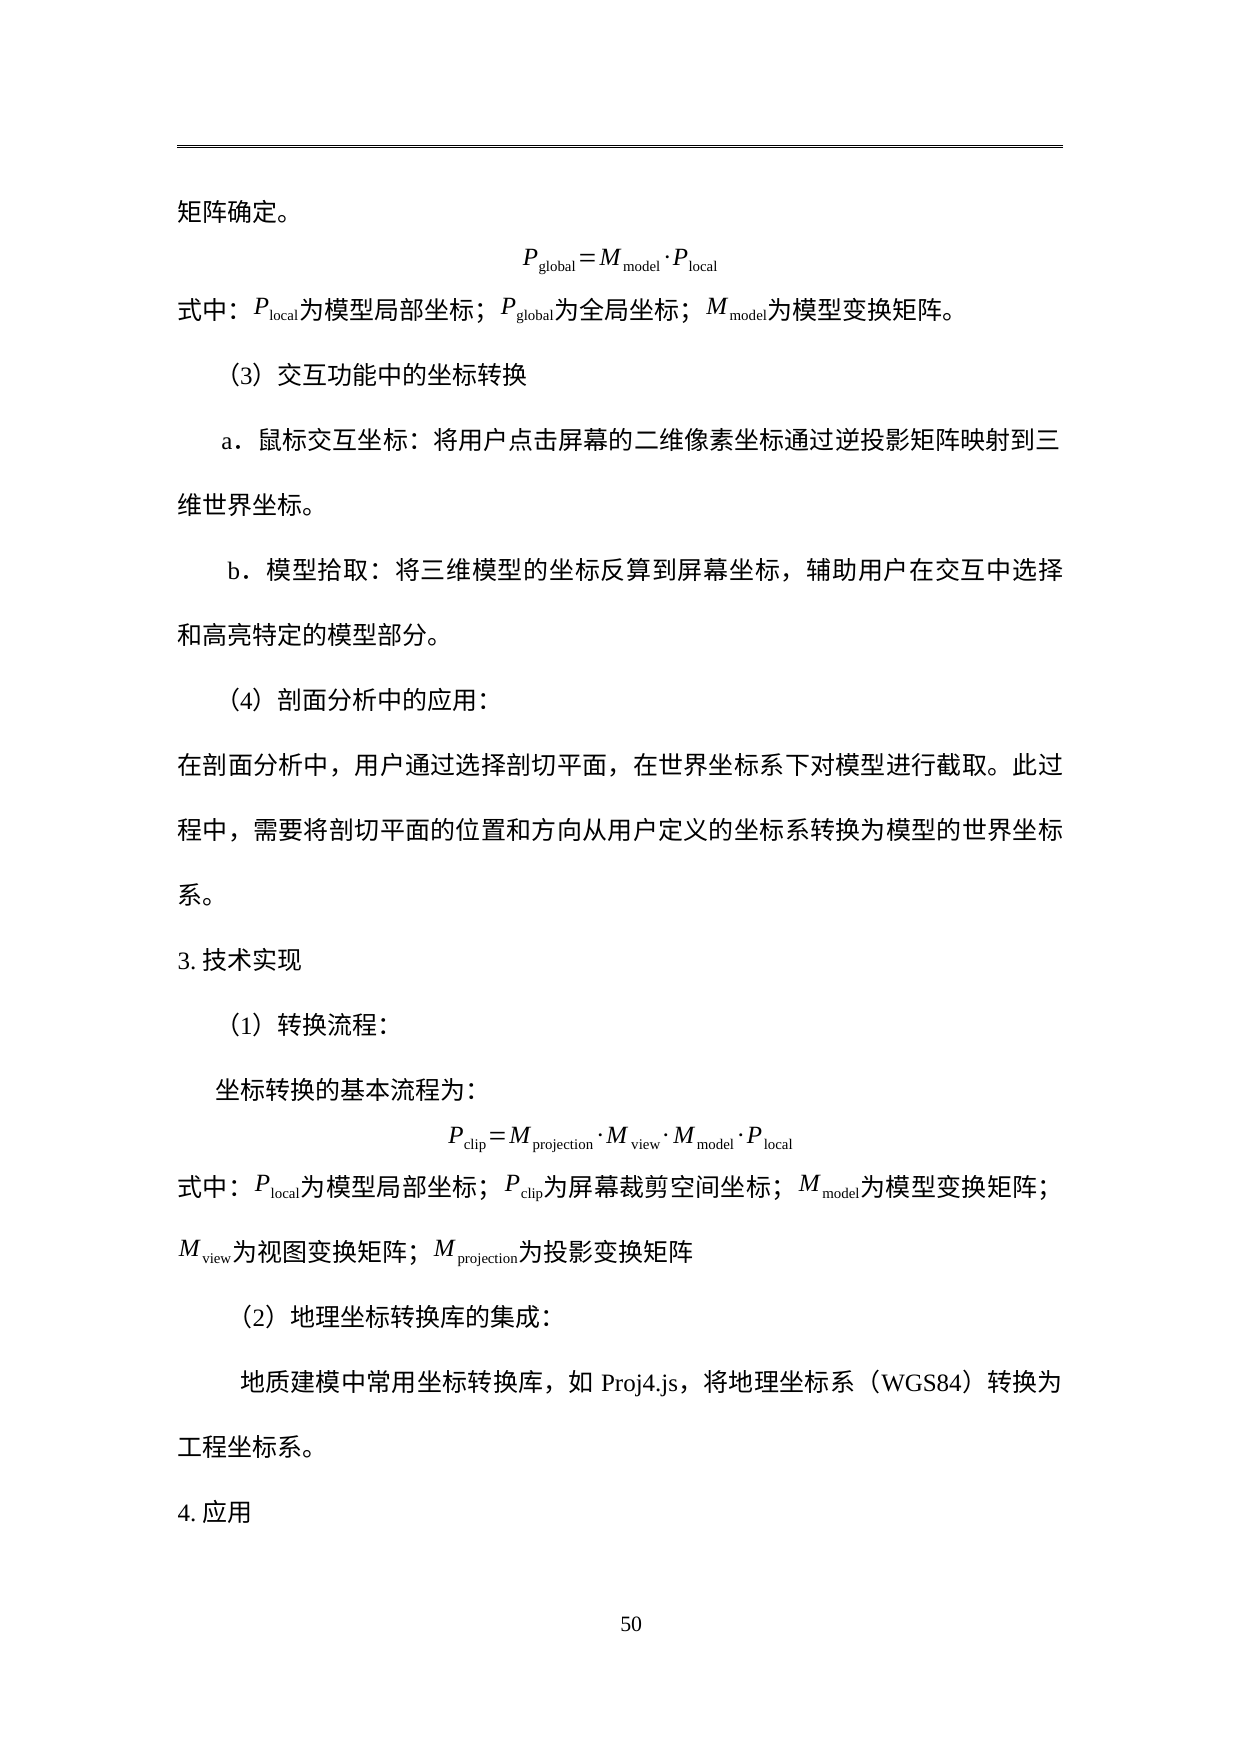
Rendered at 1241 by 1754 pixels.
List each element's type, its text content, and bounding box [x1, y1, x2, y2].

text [177, 178, 1063, 243]
text 4. 应用 [177, 1478, 1063, 1543]
text 地质建模中常用坐标转换库，如 Proj4.js，将地理坐标系（WGS84）转换为工程坐标系。 [177, 1348, 1063, 1478]
text （1）转换流程： [177, 991, 1063, 1056]
text b．模型拾取：将三维模型的坐标反算到屏幕坐标，辅助用户在交互中选择和高亮特定的模型部分。 [177, 536, 1063, 666]
text 3. 技术实现 [177, 926, 1063, 991]
text a．鼠标交互坐标：将用户点击屏幕的二维像素坐标通过逆投影矩阵映射到三维世界坐标。 [177, 406, 1063, 536]
text 坐标转换的基本流程为： [177, 1056, 1063, 1121]
text 式中：为模型局部坐标；为全局坐标；为模型变换矩阵。 [177, 276, 1063, 341]
text （4）剖面分析中的应用： [177, 666, 1063, 731]
text （2）地理坐标转换库的集成： [177, 1283, 1063, 1348]
text 式中：为模型局部坐标；为屏幕裁剪空间坐标；为模型变换矩阵；为视图变换矩阵；为投影变换矩阵 [177, 1153, 1063, 1283]
text （3）交互功能中的坐标转换 [177, 341, 1063, 406]
text 在剖面分析中，用户通过选择剖切平面，在世界坐标系下对模型进行截取。此过程中，需要将剖切平面的位置和方向从用户定义的坐标系转换为模型的世界坐标系。 [177, 731, 1063, 926]
